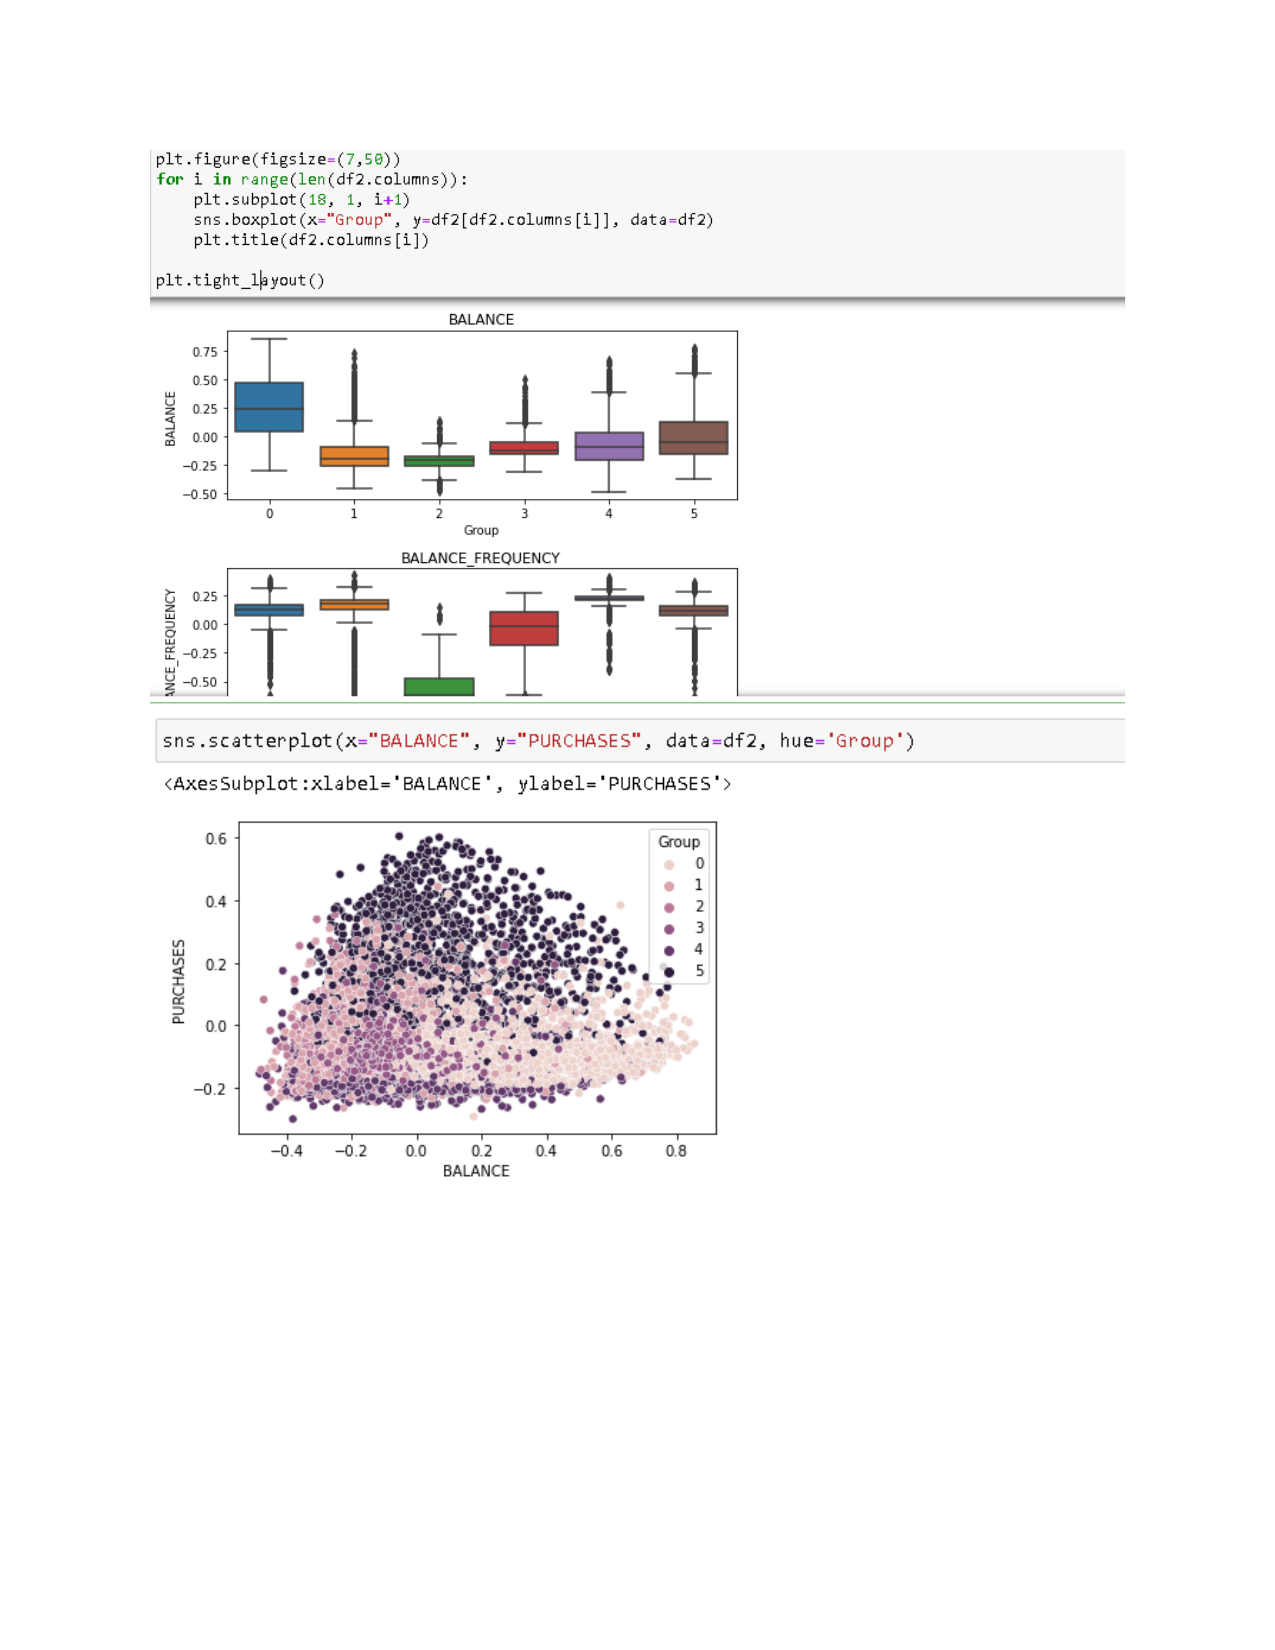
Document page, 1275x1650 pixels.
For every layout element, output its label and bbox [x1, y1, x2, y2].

picture [150, 150, 1125, 707]
picture [150, 710, 1125, 1211]
